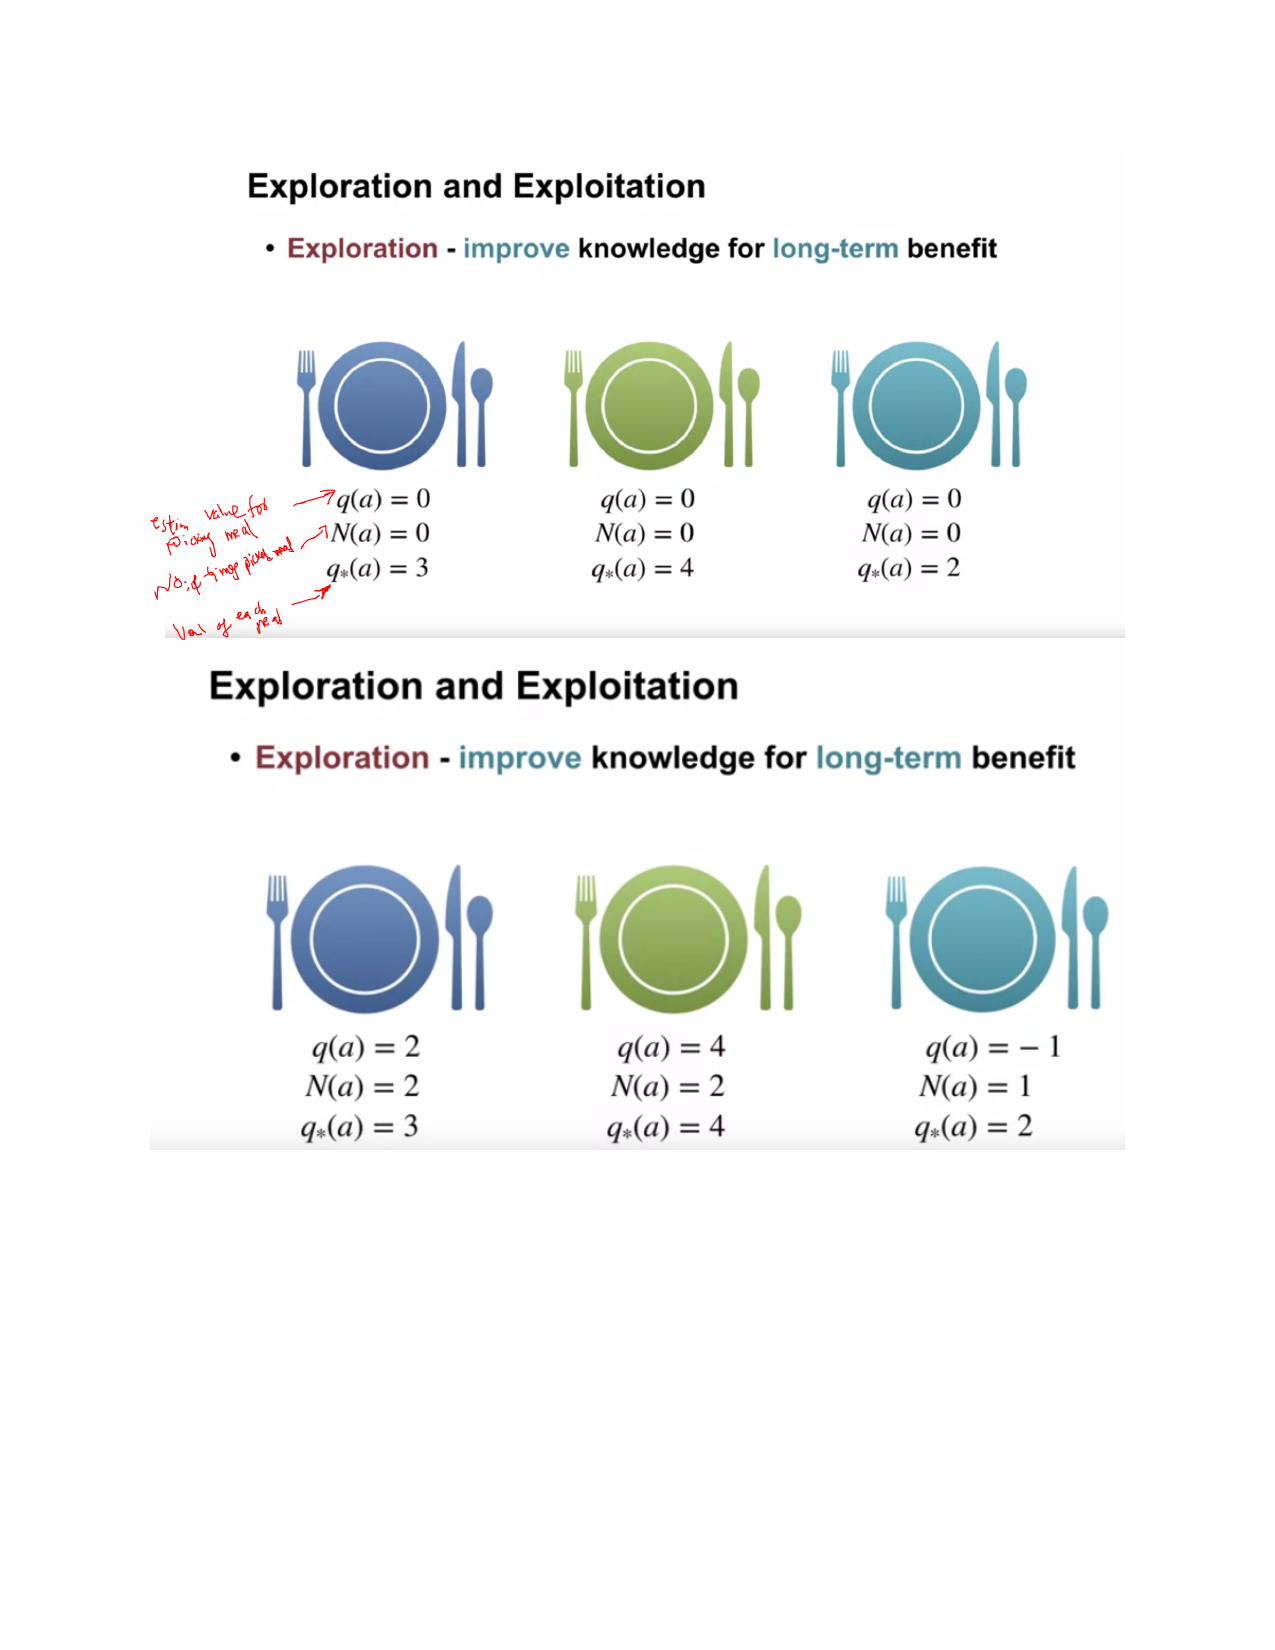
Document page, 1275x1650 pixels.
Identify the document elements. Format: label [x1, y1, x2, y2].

picture [150, 150, 1125, 1150]
